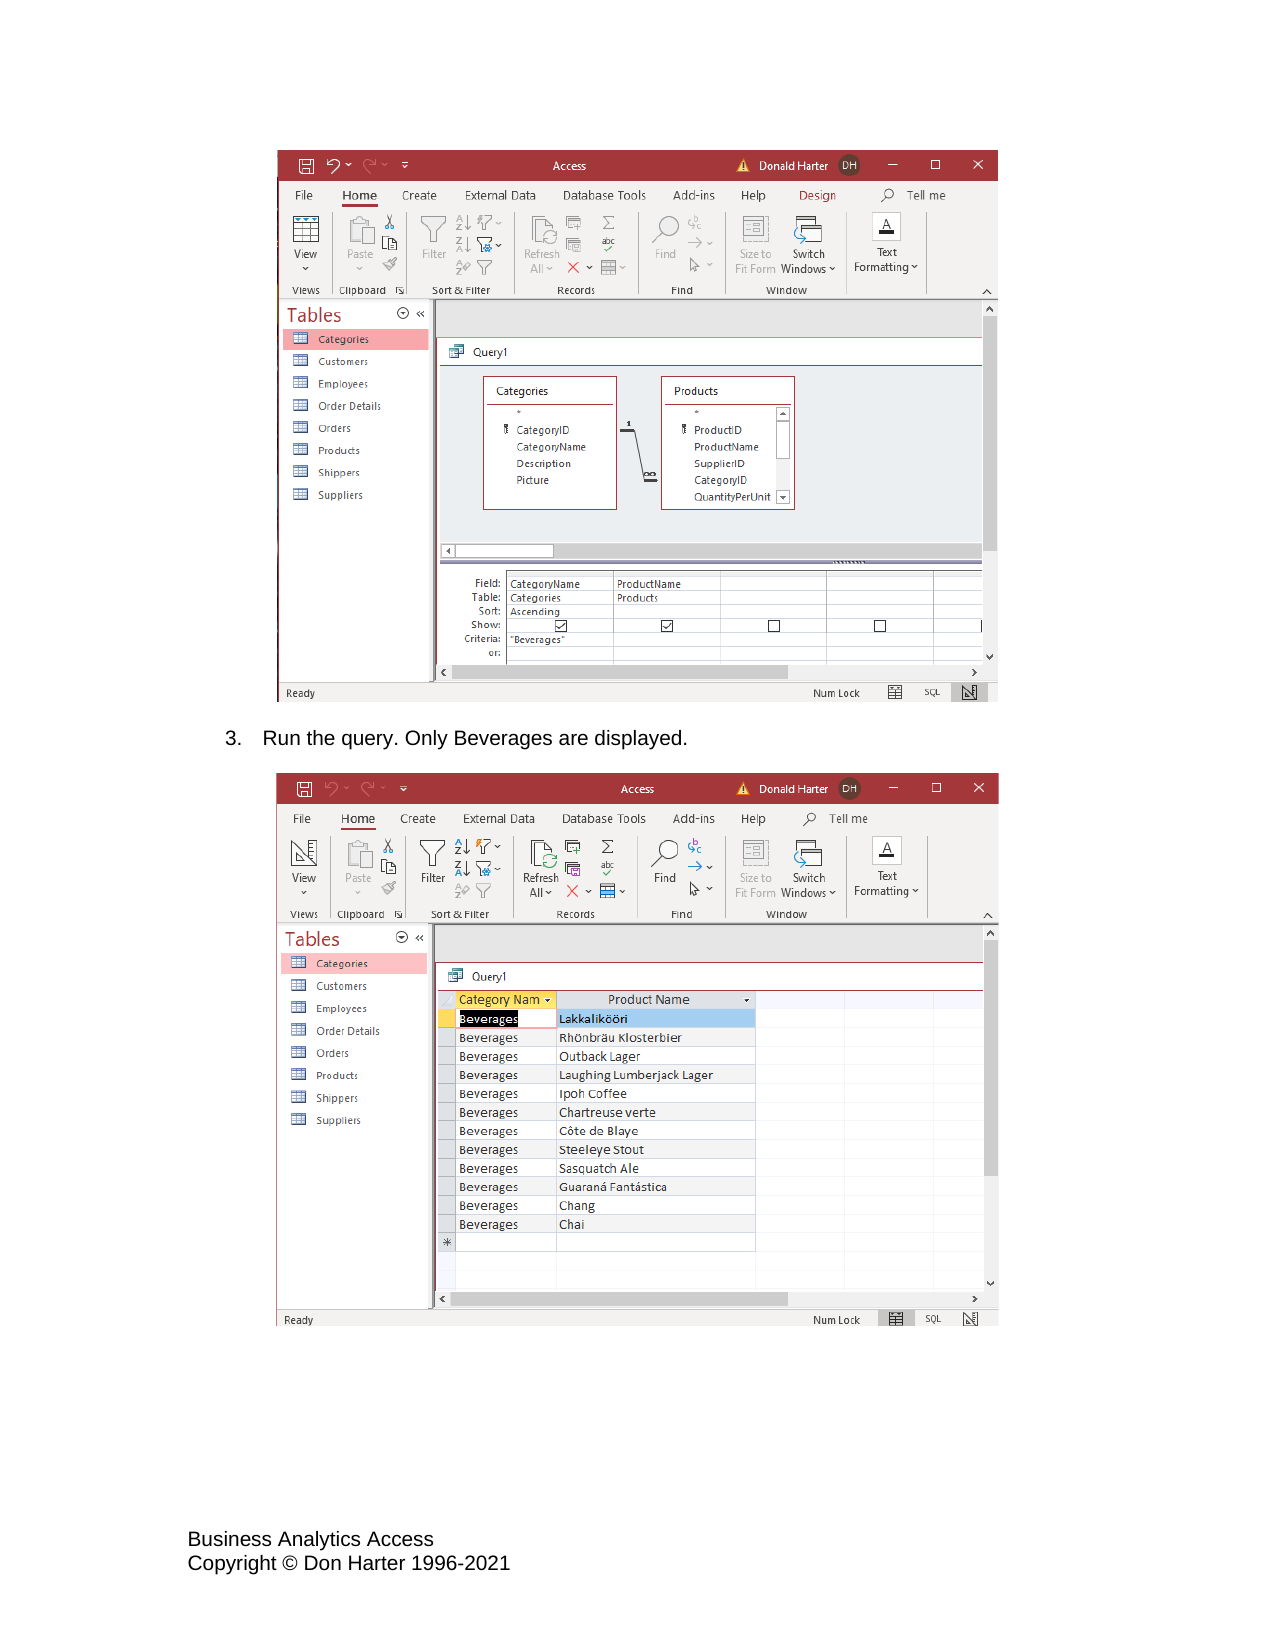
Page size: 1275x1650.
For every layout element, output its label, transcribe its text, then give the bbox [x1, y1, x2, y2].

picture [276, 773, 999, 1326]
list Run the query. Only Beverages are displayed. [225, 726, 1087, 750]
picture [277, 150, 998, 702]
